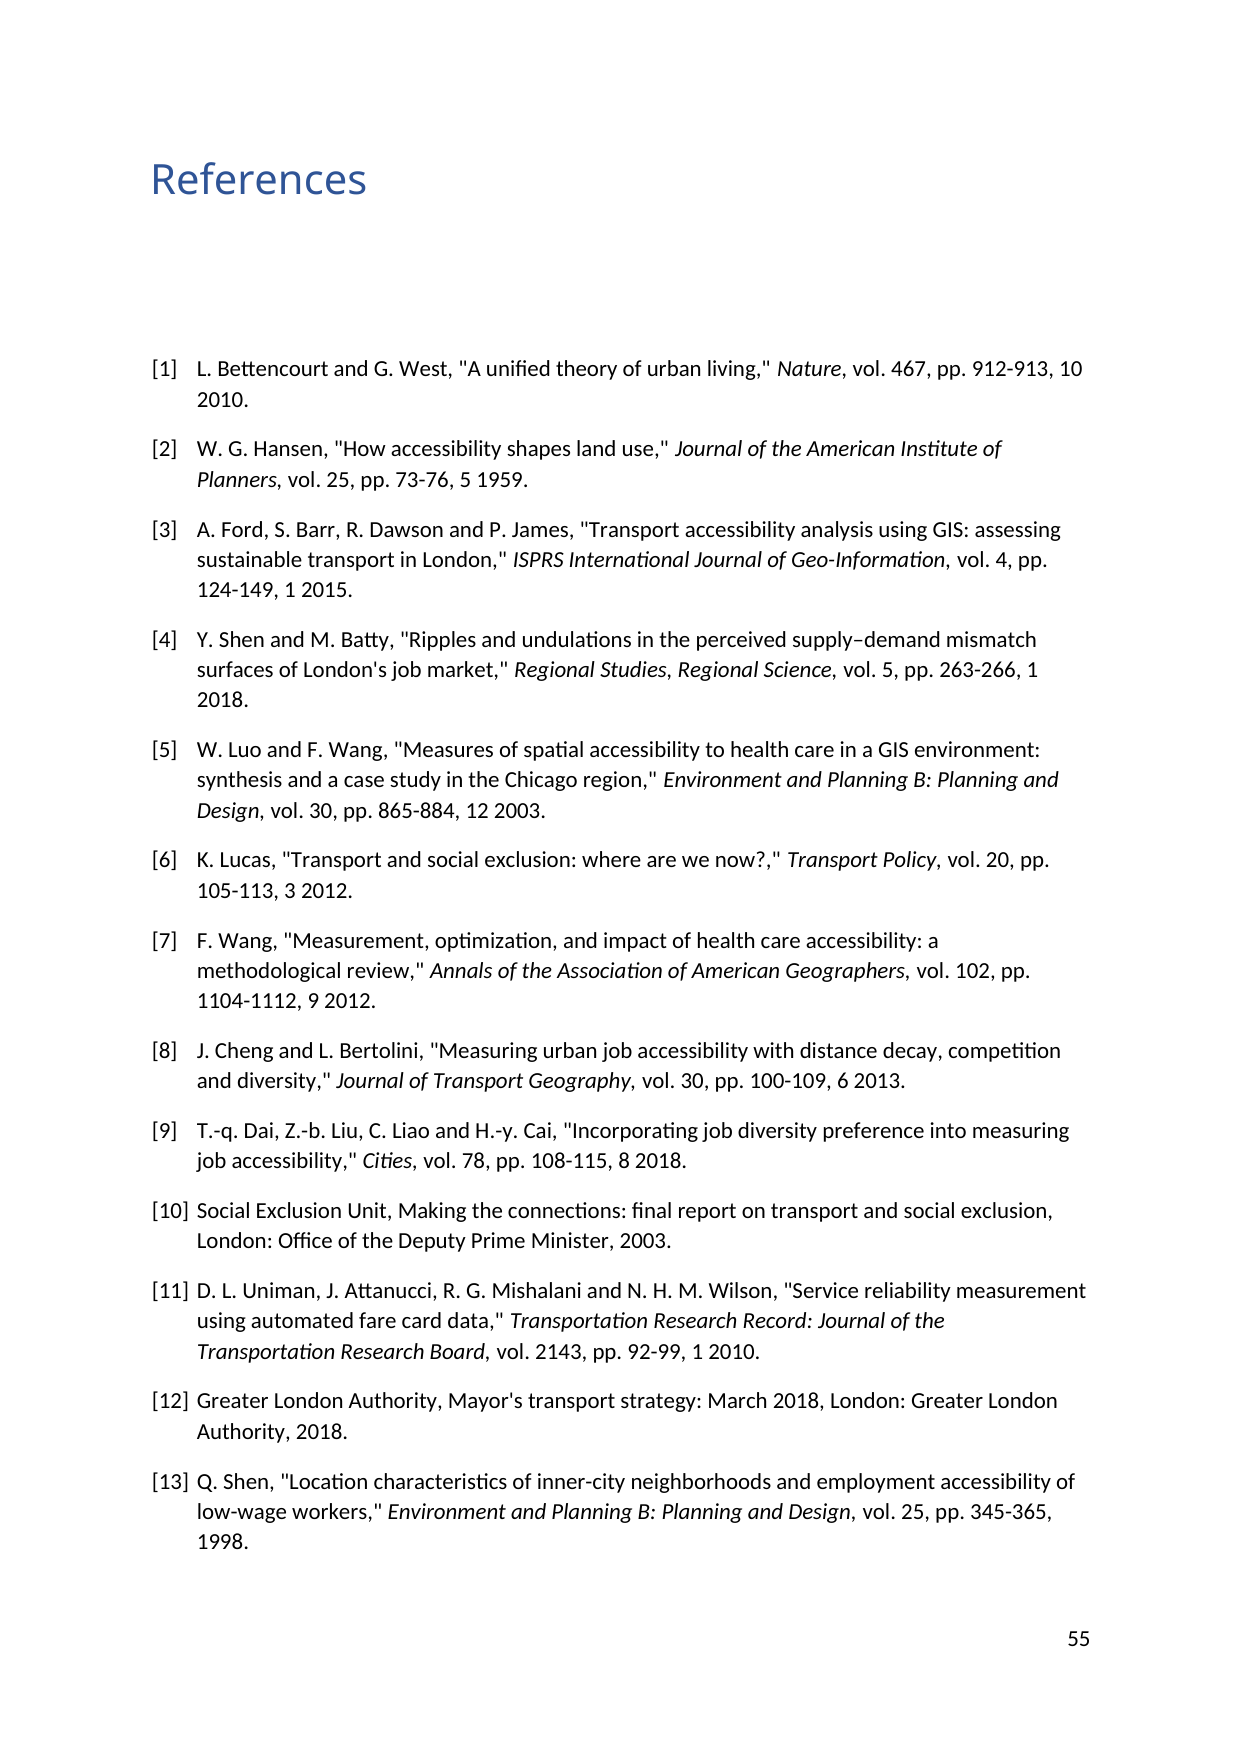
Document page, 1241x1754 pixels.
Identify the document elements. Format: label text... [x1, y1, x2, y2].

text References [150, 150, 1090, 207]
